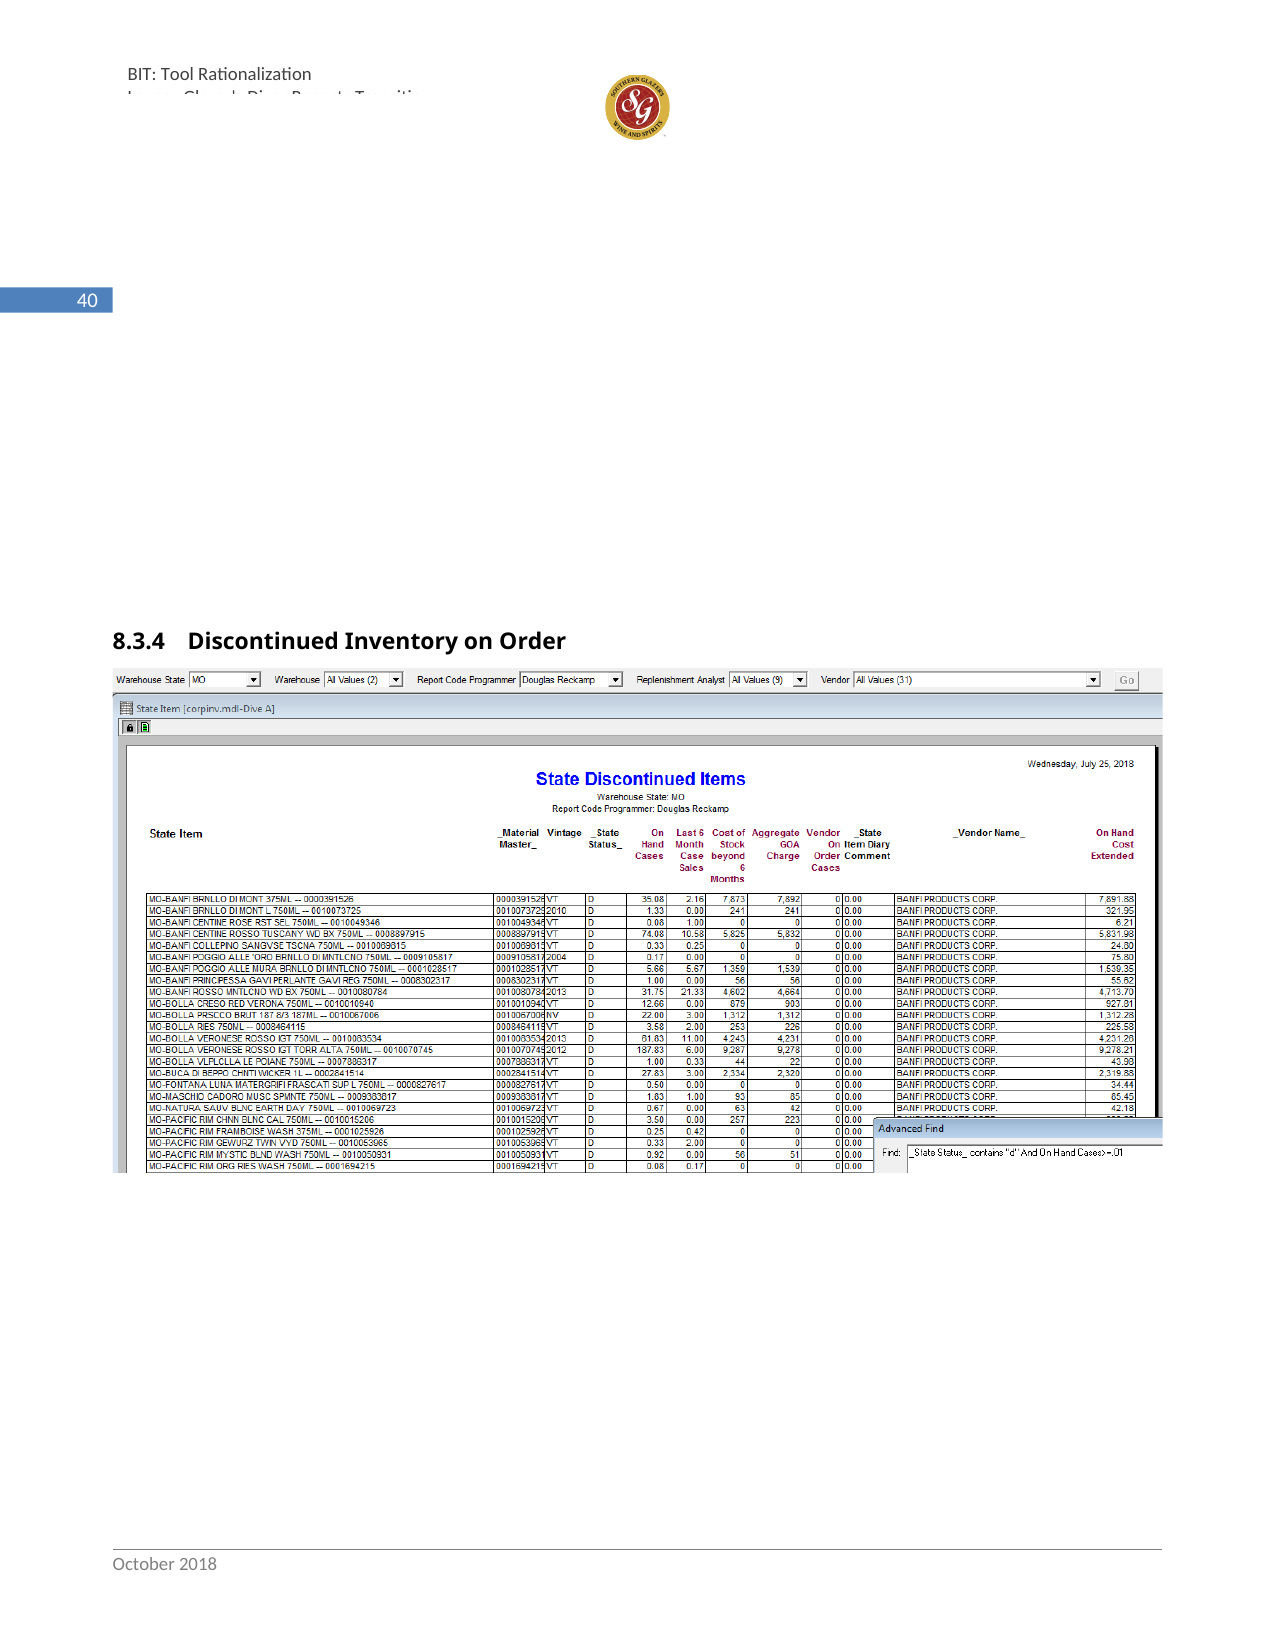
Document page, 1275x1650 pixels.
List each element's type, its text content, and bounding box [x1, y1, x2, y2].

picture [605, 75, 670, 140]
picture [112, 668, 1163, 1173]
subtitle Discontinued Inventory on Order [112, 625, 1162, 656]
